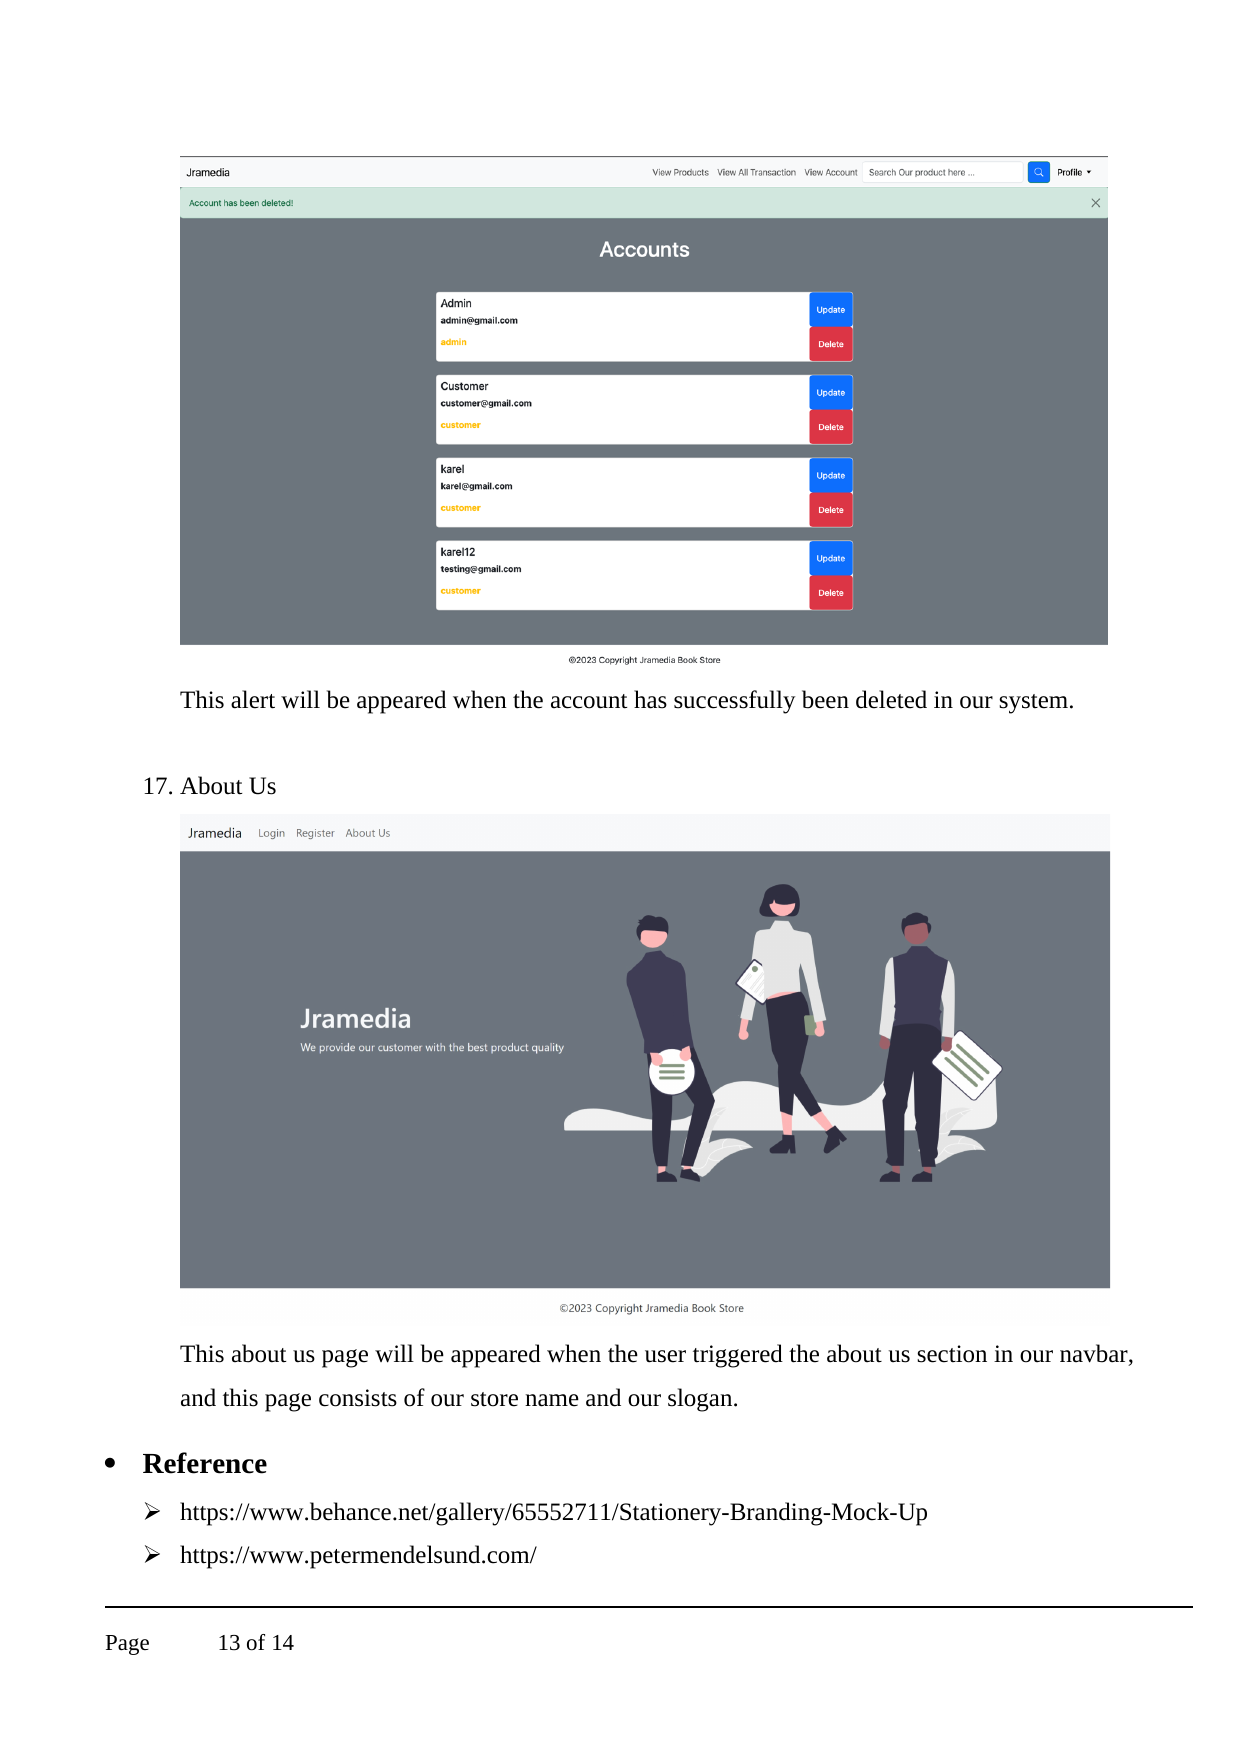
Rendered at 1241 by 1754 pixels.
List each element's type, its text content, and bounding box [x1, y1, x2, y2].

picture [180, 156, 1108, 671]
list This alert will be appeared when the account has successfully been deleted in our system. [180, 685, 1135, 713]
list https://www.petermendelsund.com/ [142, 1540, 1135, 1569]
picture [180, 814, 1110, 1326]
list https://www.behance.net/gallery/65552711/Stationery-Branding-Mock-Up [142, 1497, 1135, 1526]
list About Us [142, 771, 1135, 800]
list This about us page will be appeared when the user triggered the about us section in our navbar, and this page consists of our store name and our slogan. [180, 1339, 1135, 1411]
list Reference [105, 1447, 1135, 1480]
